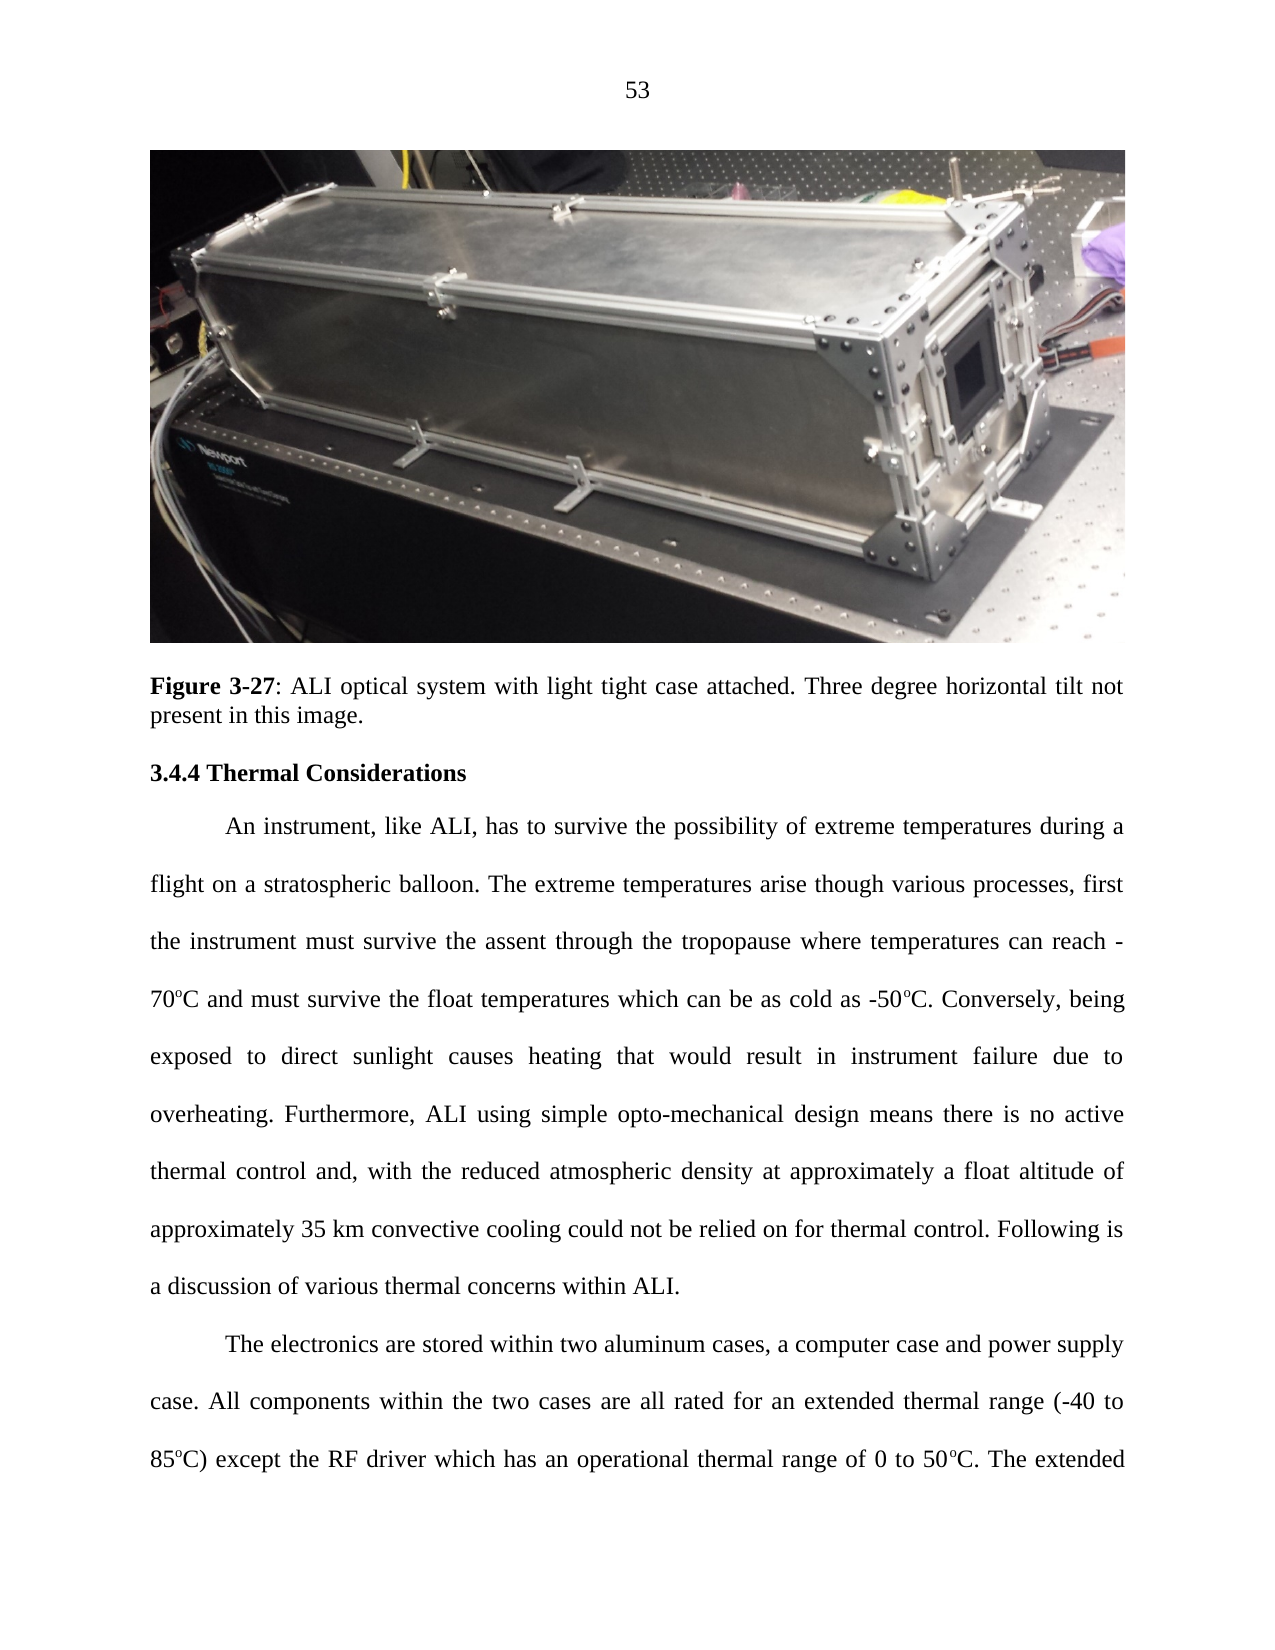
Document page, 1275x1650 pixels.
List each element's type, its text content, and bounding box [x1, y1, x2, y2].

subtitle 3.4.4 Thermal Considerations [150, 758, 1125, 786]
text An instrument, like ALI, has to survive the possibility of extreme temperatures during a flight on a stratospheric balloon. The extreme temperatures arise though various processes, first the instrument must survive the assent through the tropopause where temperatures can reach -70oC and must survive the float temperatures which can be as cold as -50oC. Conversely, being exposed to direct sunlight causes heating that would result in instrument failure due to overheating. Furthermore, ALI using simple opto-mechanical design means there is no active thermal control and, with the reduced atmospheric density at approximately a float altitude of approximately 35 km convective cooling could not be relied on for thermal control. Following is a discussion of various thermal concerns within ALI. [150, 811, 1125, 1300]
picture [150, 150, 1125, 643]
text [150, 1329, 1125, 1473]
text Figure 3-27: ALI optical system with light tight case attached. Three degree horizontal tilt not present in this image. [150, 671, 1125, 729]
